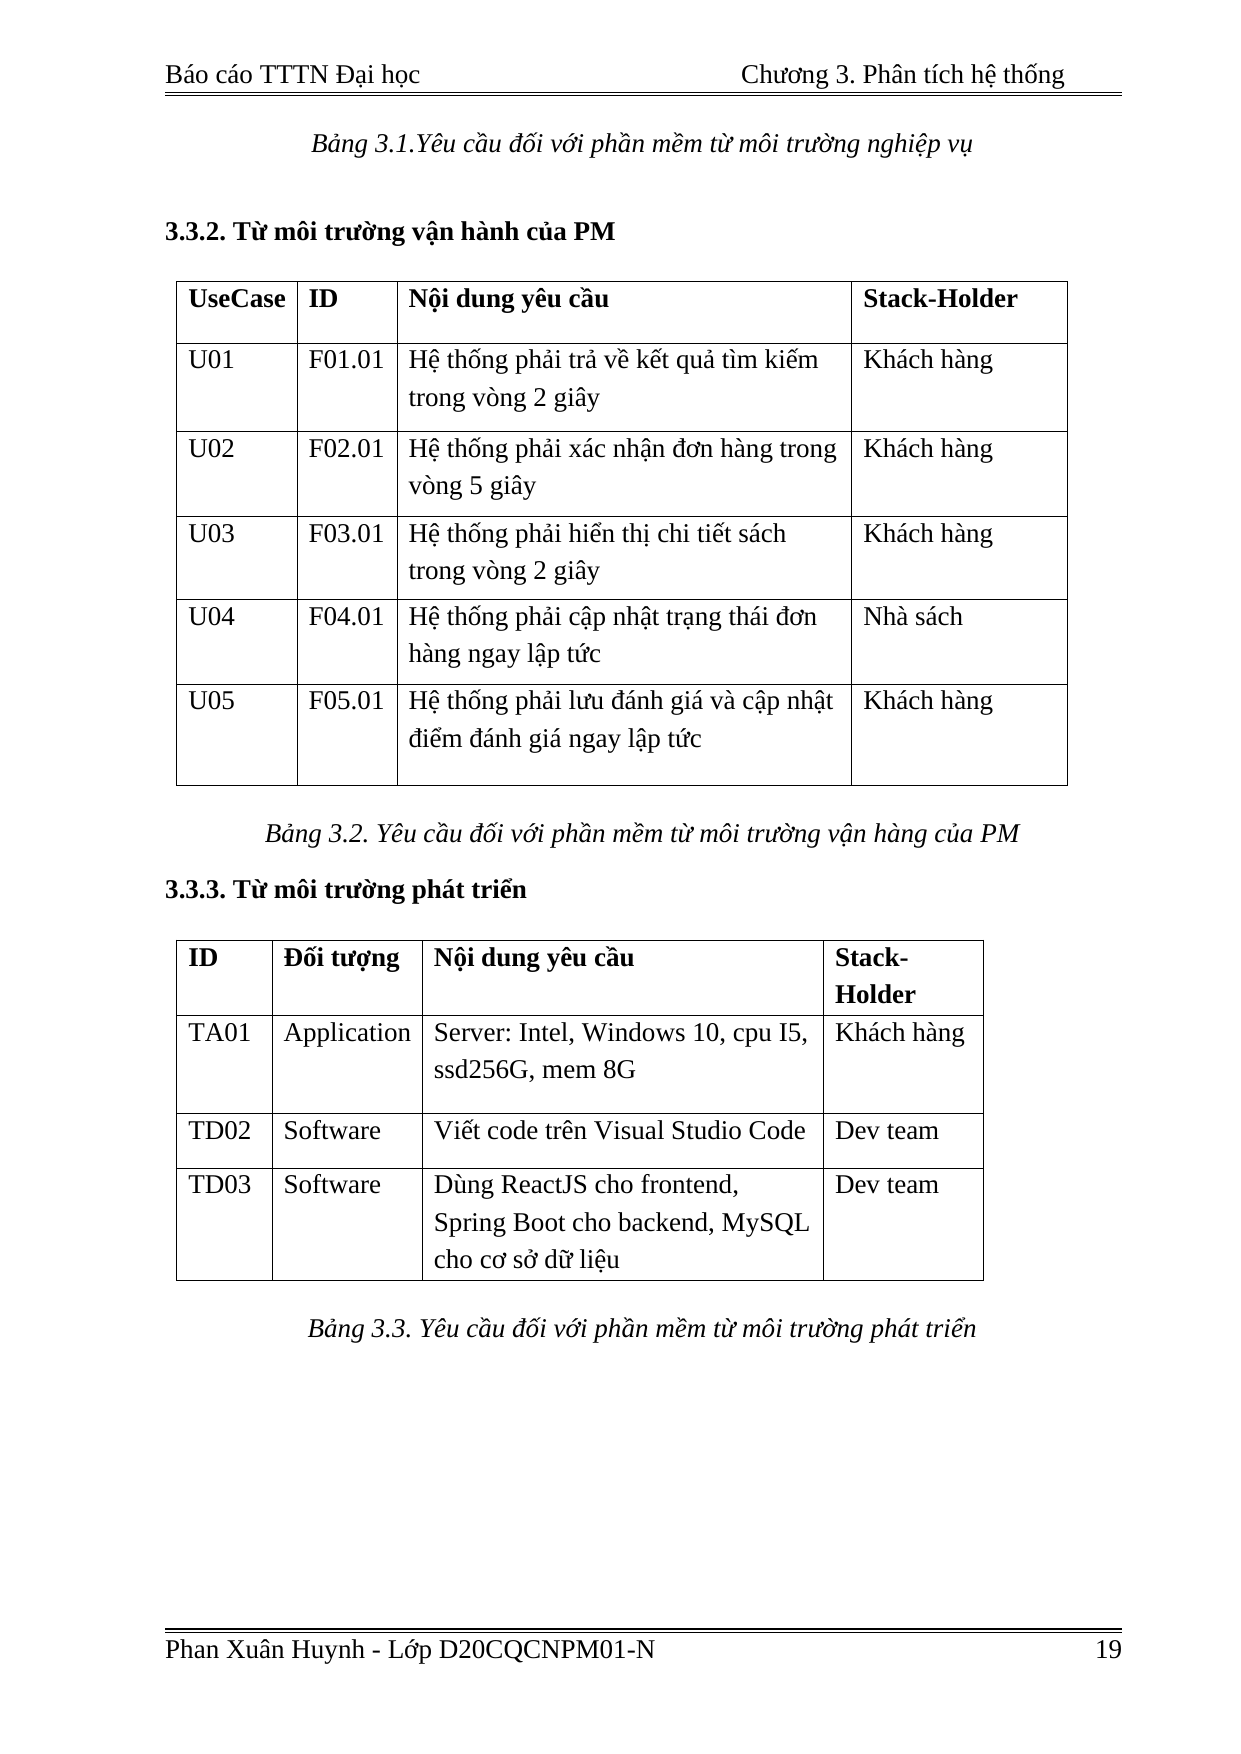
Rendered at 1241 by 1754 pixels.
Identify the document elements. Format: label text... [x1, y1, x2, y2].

table_header Nội dung yêu cầu [398, 282, 851, 342]
table_cell U05 [177, 685, 297, 785]
table_header Đối tượng [273, 941, 422, 1015]
table_cell Khách hàng [852, 517, 1067, 599]
table_cell F05.01 [298, 685, 397, 785]
table_cell Server: Intel, Windows 10, cpu I5, ssd256G, mem 8G [423, 1016, 823, 1113]
table_cell Hệ thống phải hiển thị chi tiết sách trong vòng 2 giây [398, 517, 851, 599]
text Bảng 3.3. Yêu cầu đối với phần mềm từ môi trường phát triển [165, 1312, 1122, 1343]
subtitle Từ môi trường vận hành của PM [165, 215, 1122, 246]
table_cell Hệ thống phải cập nhật trạng thái đơn hàng ngay lập tức [398, 600, 851, 683]
table_cell Viết code trên Visual Studio Code [423, 1114, 823, 1167]
text Bảng 3.1.Yêu cầu đối với phần mềm từ môi trường nghiệp vụ [165, 128, 1122, 159]
table_cell Khách hàng [852, 432, 1067, 516]
table_cell F03.01 [298, 517, 397, 599]
table_header UseCase [177, 282, 297, 342]
table_cell U03 [177, 517, 297, 599]
table_cell Hệ thống phải xác nhận đơn hàng trong vòng 5 giây [398, 432, 851, 516]
table_cell Khách hàng [824, 1016, 983, 1113]
table_cell Application [273, 1016, 422, 1113]
table_header Nội dung yêu cầu [423, 941, 823, 1015]
table_cell TA01 [177, 1016, 272, 1113]
table_header ID [177, 941, 272, 1015]
table_cell Hệ thống phải trả về kết quả tìm kiếm trong vòng 2 giây [398, 344, 851, 431]
table_cell Dev team [824, 1114, 983, 1167]
table_cell Dùng ReactJS cho frontend, Spring Boot cho backend, MySQL cho cơ sở dữ liệu [423, 1169, 823, 1280]
table_header ID [298, 282, 397, 342]
table_cell Khách hàng [852, 685, 1067, 785]
table_header Stack-Holder [824, 941, 983, 1015]
table_cell F02.01 [298, 432, 397, 516]
table_cell Software [273, 1169, 422, 1280]
table_cell Khách hàng [852, 344, 1067, 431]
table_cell F04.01 [298, 600, 397, 683]
table_cell Dev team [824, 1169, 983, 1280]
table_cell U02 [177, 432, 297, 516]
table_cell Nhà sách [852, 600, 1067, 683]
table_cell TD03 [177, 1169, 272, 1280]
table_cell Hệ thống phải lưu đánh giá và cập nhật điểm đánh giá ngay lập tức [398, 685, 851, 785]
table_cell U01 [177, 344, 297, 431]
table_cell TD02 [177, 1114, 272, 1167]
text Bảng 3.2. Yêu cầu đối với phần mềm từ môi trường vận hàng của PM [165, 817, 1122, 848]
table_header Stack-Holder [852, 282, 1067, 342]
table_cell U04 [177, 600, 297, 683]
table_cell Software [273, 1114, 422, 1167]
table_cell F01.01 [298, 344, 397, 431]
subtitle Từ môi trường phát triển [165, 873, 1122, 904]
